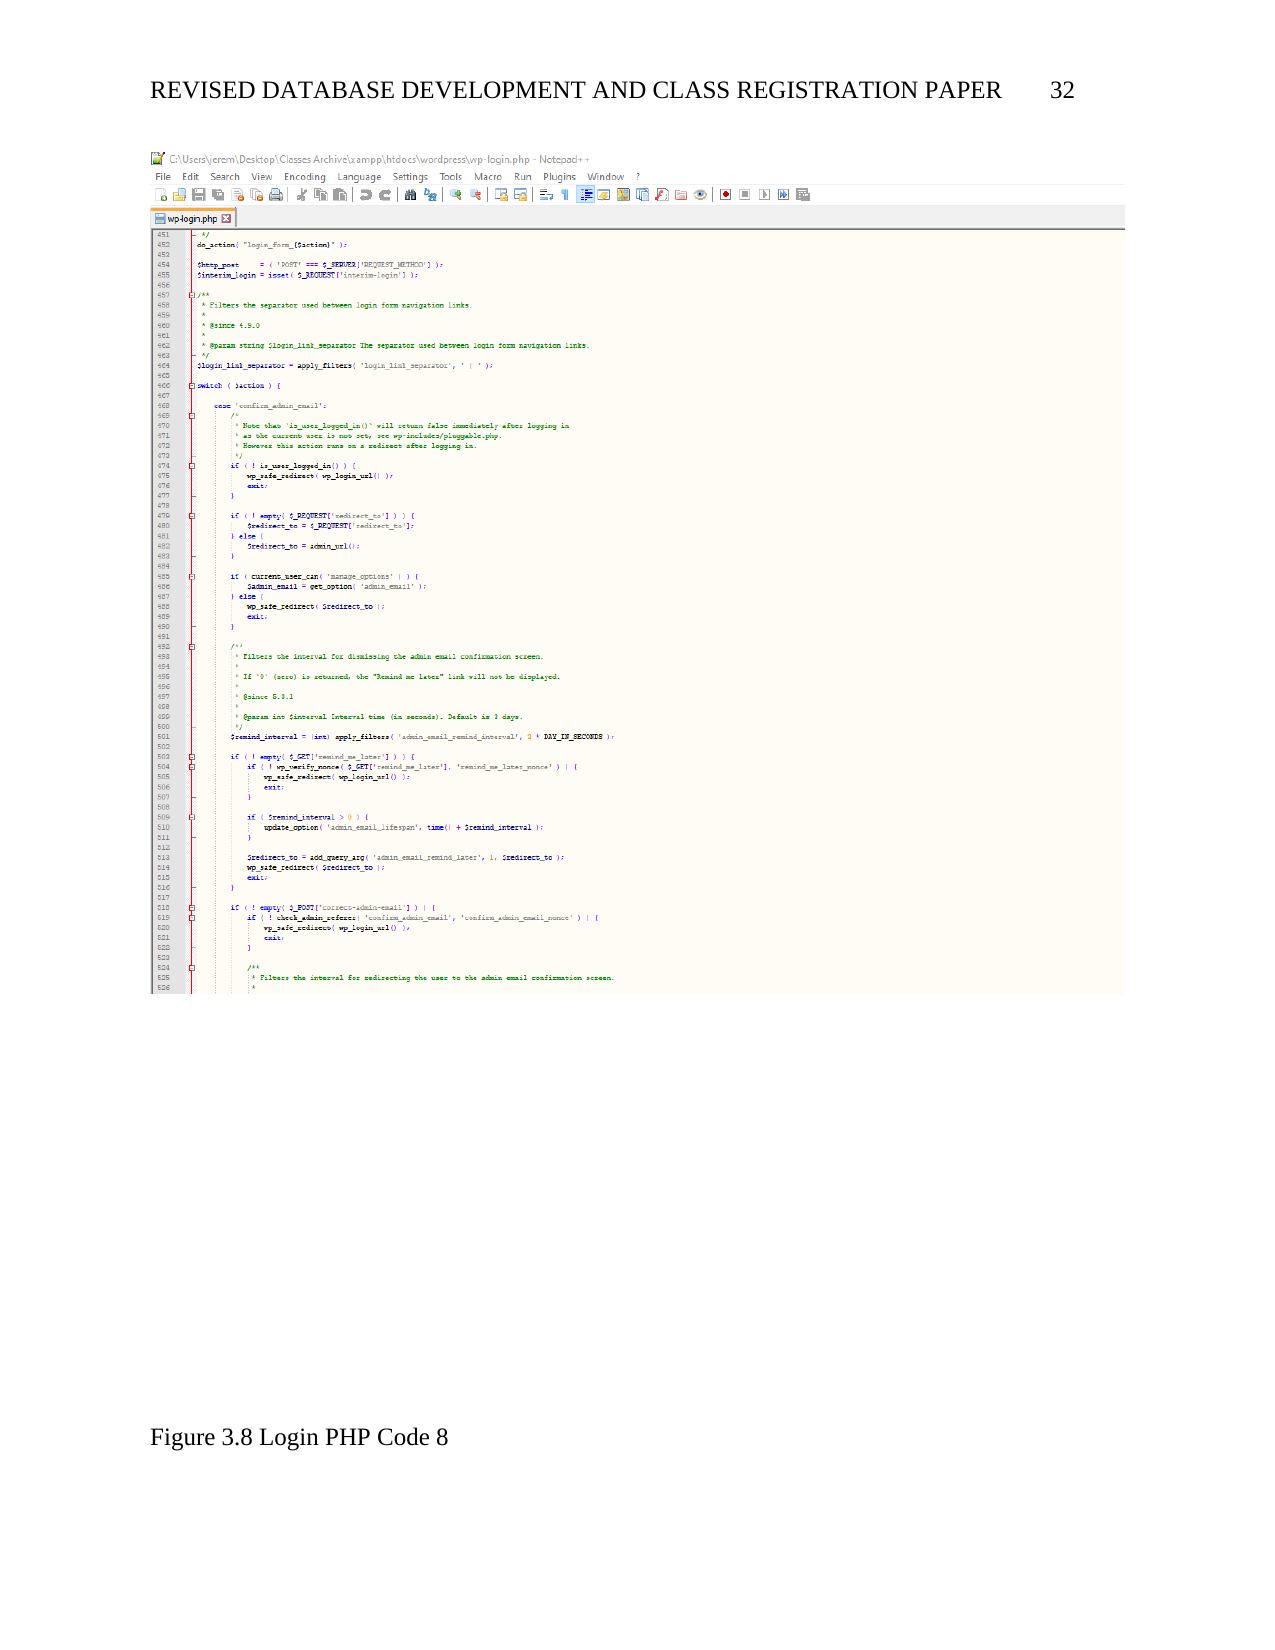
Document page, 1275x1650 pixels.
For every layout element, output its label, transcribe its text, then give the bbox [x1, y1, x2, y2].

text Figure 3.8 Login PHP Code 8 [150, 1422, 1125, 1451]
picture [150, 150, 1125, 994]
